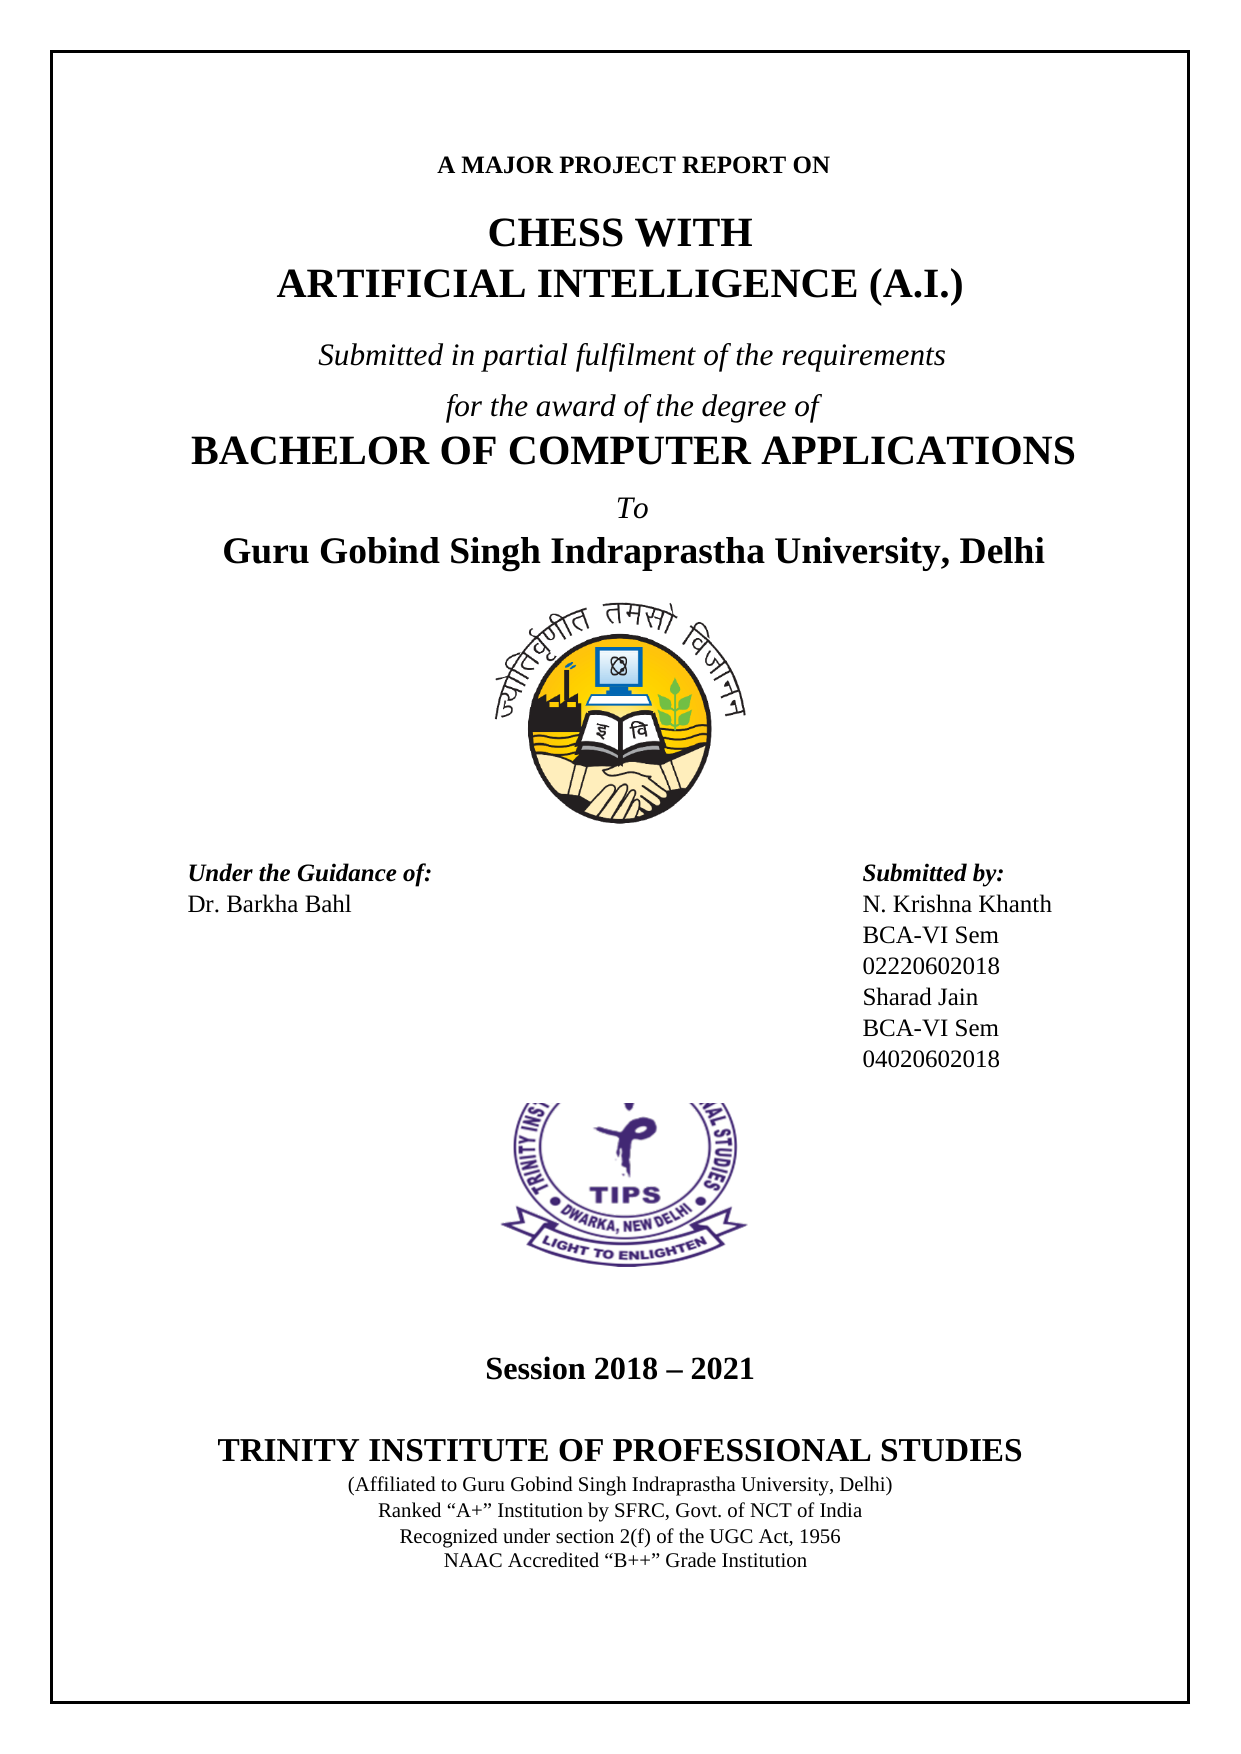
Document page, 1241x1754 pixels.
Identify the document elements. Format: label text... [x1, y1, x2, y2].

text BCA-VI Sem [787, 1013, 1053, 1042]
text Session 2018 – 2021 [187, 1349, 1053, 1386]
text 04020602018 [787, 1044, 1053, 1073]
text BCA-VI Sem [787, 920, 1053, 948]
text ARTIFICIAL INTELLIGENCE (A.I.) [187, 259, 1053, 307]
text (Affiliated to Guru Gobind Singh Indraprastha University, Delhi) [187, 1472, 1053, 1496]
text A MAJOR PROJECT REPORT ON [187, 150, 1080, 179]
picture [492, 600, 748, 825]
text TRINITY INSTITUTE OF PROFESSIONAL STUDIES [187, 1430, 1053, 1469]
text Sharad Jain [789, 982, 1053, 1011]
text To [187, 489, 1080, 525]
text Recognized under section 2(f) of the UGC Act, 1956 [187, 1523, 1053, 1548]
text CHESS WITH [187, 207, 1053, 255]
text Guru Gobind Singh Indraprastha University, Delhi [187, 528, 1080, 571]
text for the award of the degree of [187, 387, 1080, 423]
text NAAC Accredited “B++” Grade Institution [337, 1549, 838, 1572]
picture [500, 1103, 748, 1267]
text 02220602018 [789, 951, 1053, 979]
text Submitted in partial fulfilment of the requirements [187, 336, 1080, 372]
text Ranked “A+” Institution by SFRC, Govt. of NCT of India [187, 1498, 1053, 1522]
text Dr. Barkha Bahl N. Krishna Khanth [187, 889, 1053, 917]
text BACHELOR OF COMPUTER APPLICATIONS [187, 426, 1080, 474]
text Under the Guidance of: Submitted by: [187, 858, 1053, 886]
